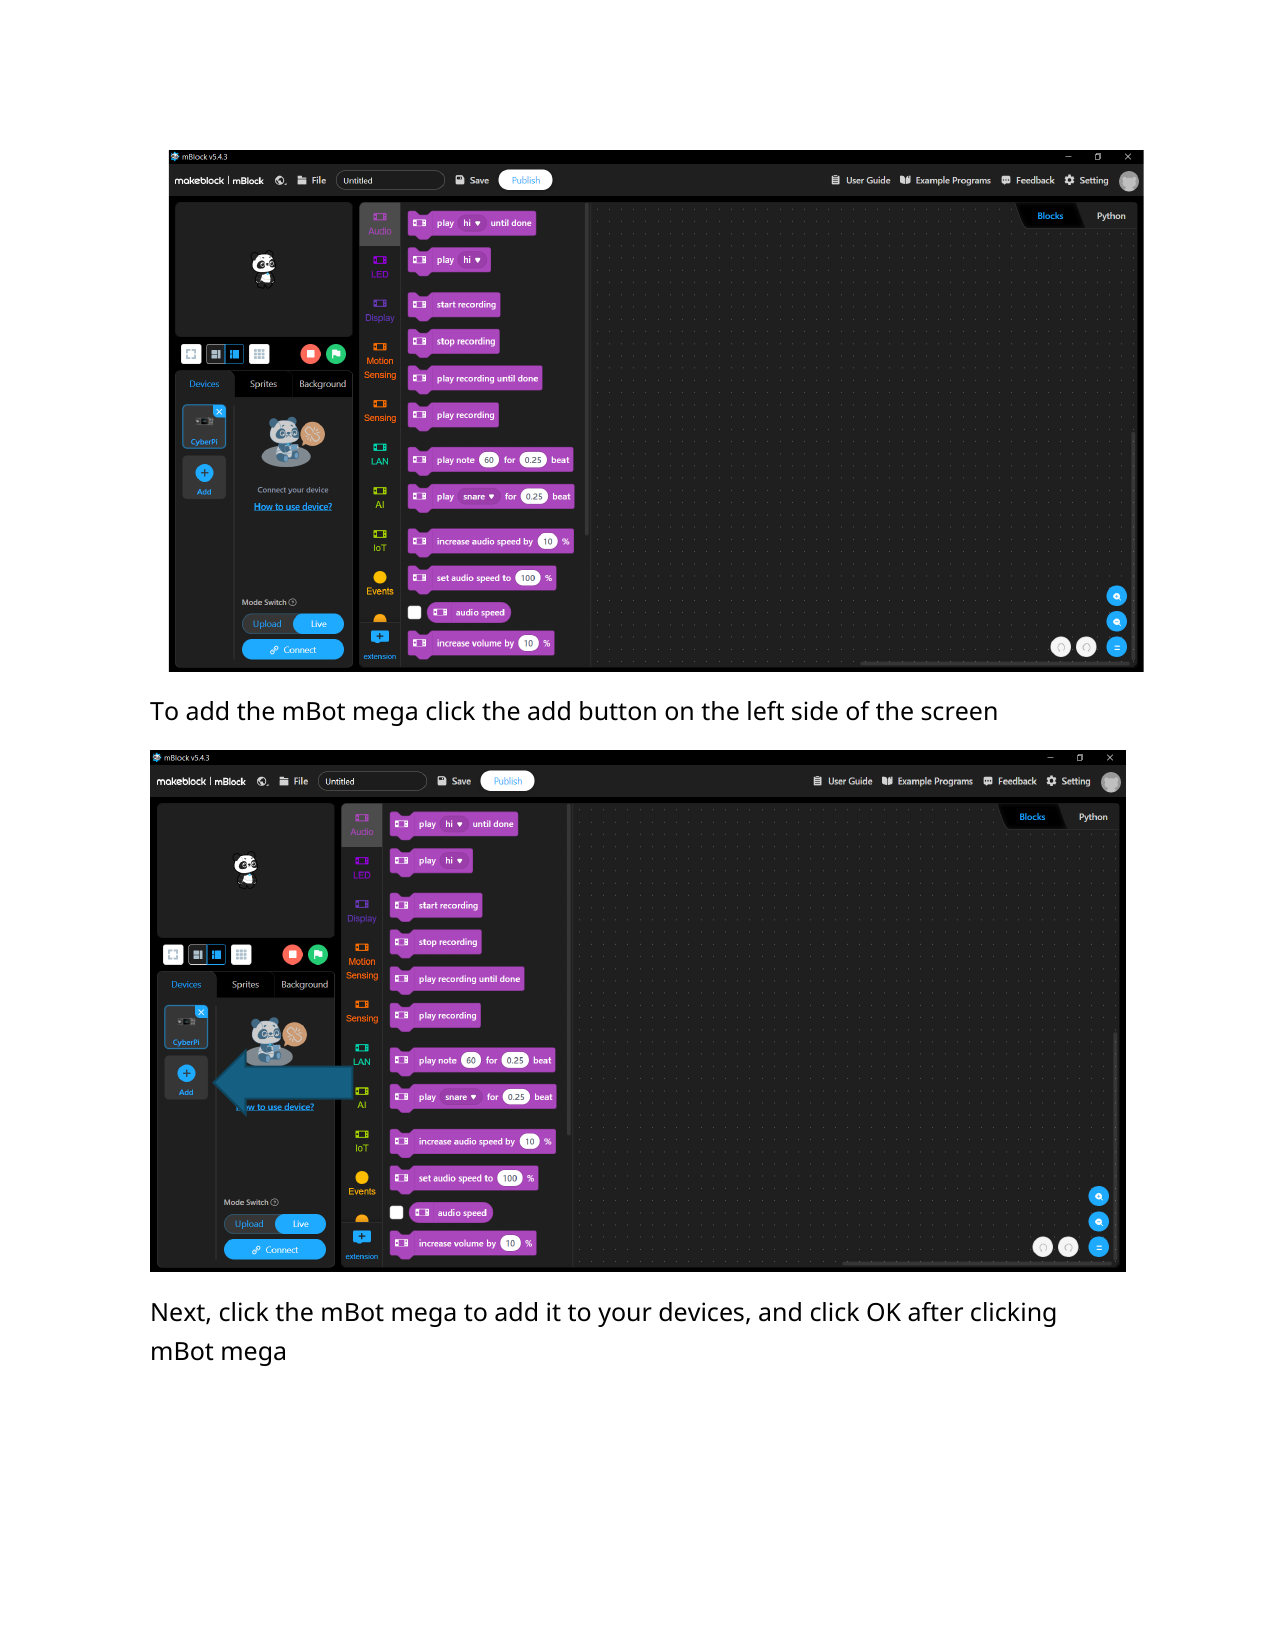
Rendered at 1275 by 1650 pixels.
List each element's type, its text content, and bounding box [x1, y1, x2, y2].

text To add the mBot mega click the add button on the left side of the screen [150, 694, 1125, 728]
text Next, click the mBot mega to add it to your devices, and click OK after clicking mBot mega [150, 1294, 1125, 1368]
